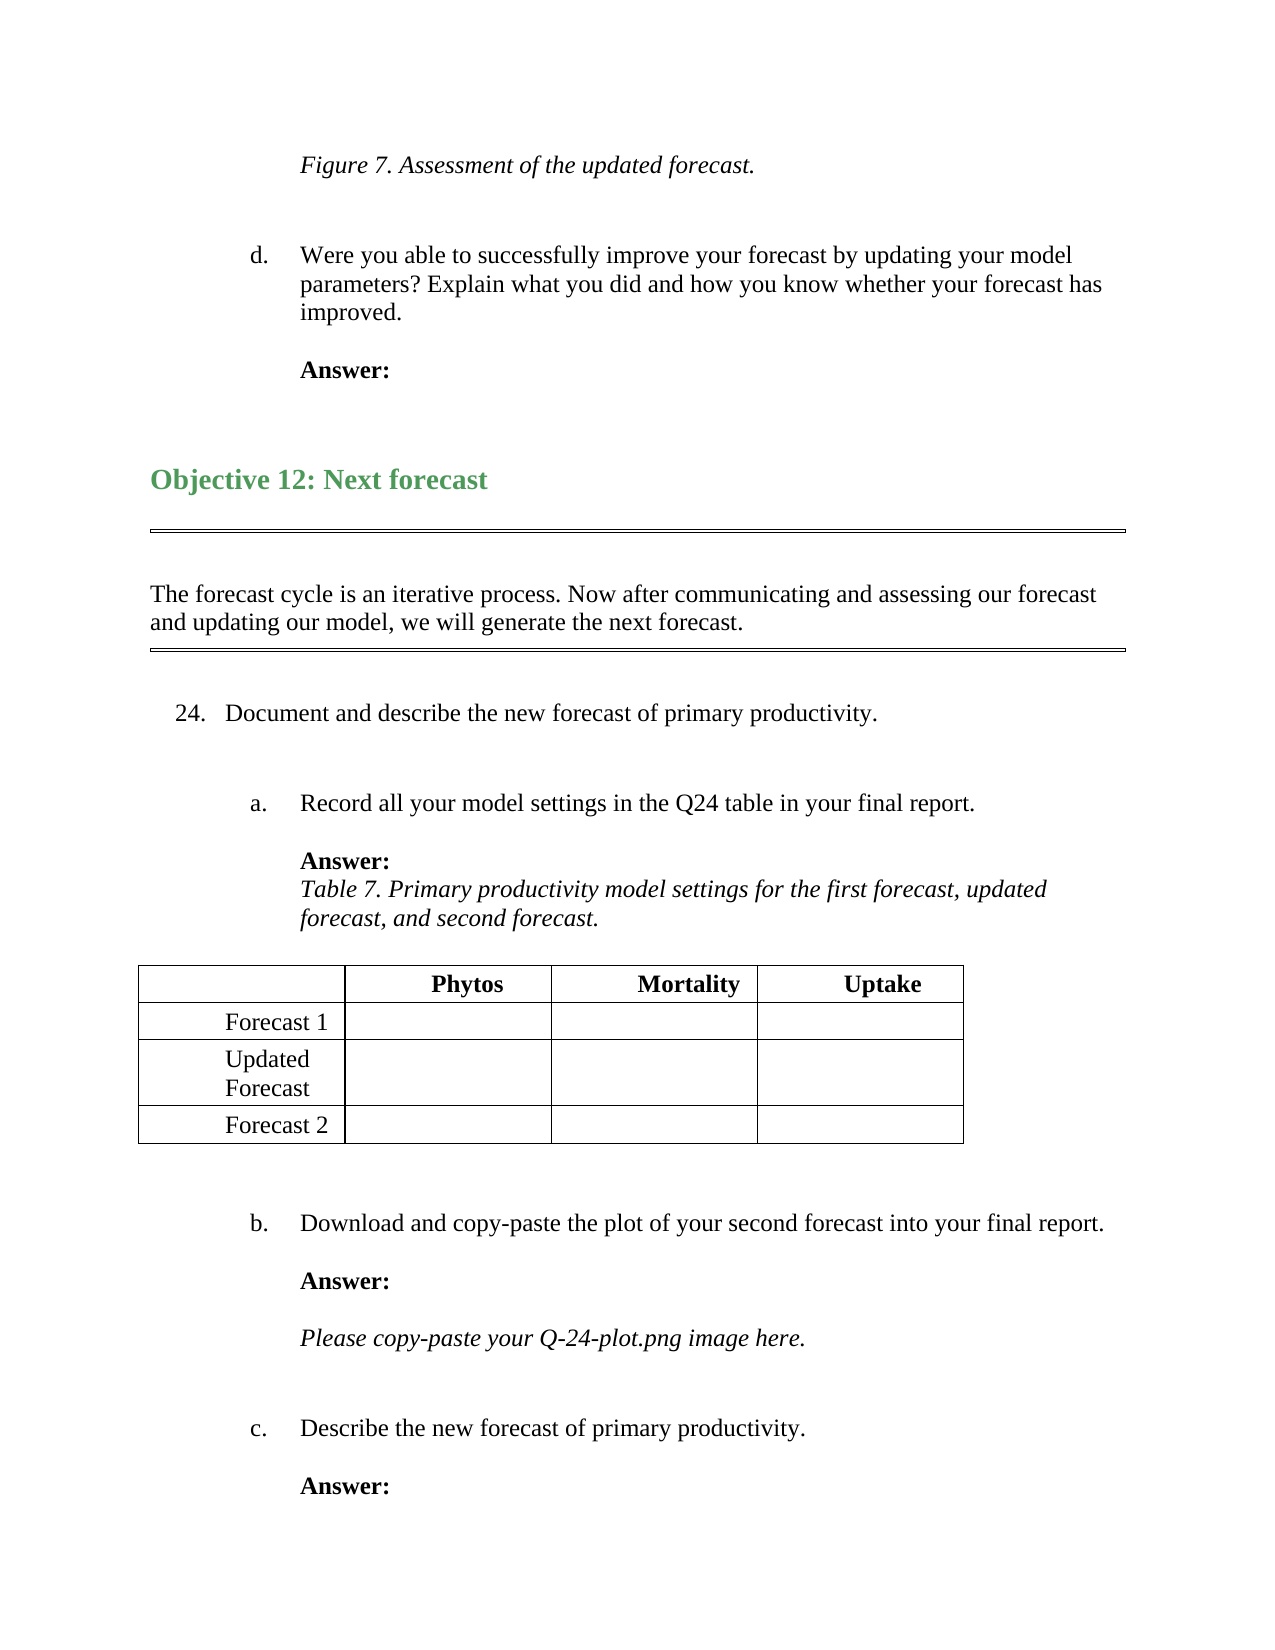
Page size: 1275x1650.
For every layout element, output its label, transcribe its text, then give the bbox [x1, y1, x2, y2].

table_cell [346, 1040, 551, 1105]
table_cell [552, 1040, 757, 1105]
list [250, 150, 1125, 236]
table_header Uptake [758, 966, 963, 1002]
list Document and describe the new forecast of primary productivity. [175, 698, 1125, 784]
table_header Phytos [346, 966, 551, 1002]
table_cell [758, 1106, 963, 1142]
table_cell [758, 1040, 963, 1105]
table_cell Forecast 1 [139, 1003, 344, 1039]
list Were you able to successfully improve your forecast by updating your model parameters? Explain what you did and how you know whether your forecast has improved. Answer: [250, 240, 1125, 441]
table_cell [758, 1003, 963, 1039]
text The forecast cycle is an iterative process. Now after communicating and assessing our forecast and updating our model, we will generate the next forecast. [150, 579, 1125, 636]
table_cell Updated Forecast [139, 1040, 344, 1105]
subtitle Objective 12: Next forecast [150, 462, 1125, 529]
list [250, 1413, 1125, 1500]
table_cell [552, 1003, 757, 1039]
table_cell [346, 1003, 551, 1039]
table_header Mortality [552, 966, 757, 1002]
table_header [139, 966, 344, 1002]
table_cell Forecast 2 [139, 1106, 344, 1142]
list Download and copy-paste the plot of your second forecast into your final report. Answer: Please copy-paste your Q-24-plot.png image here. [250, 1208, 1125, 1410]
list Record all your model settings in the Q24 table in your final report. Answer: Table 7. Primary productivity model settings for the first forecast, updated forecast, and second forecast. [250, 788, 1125, 961]
table_cell [346, 1106, 551, 1142]
table_cell [552, 1106, 757, 1142]
